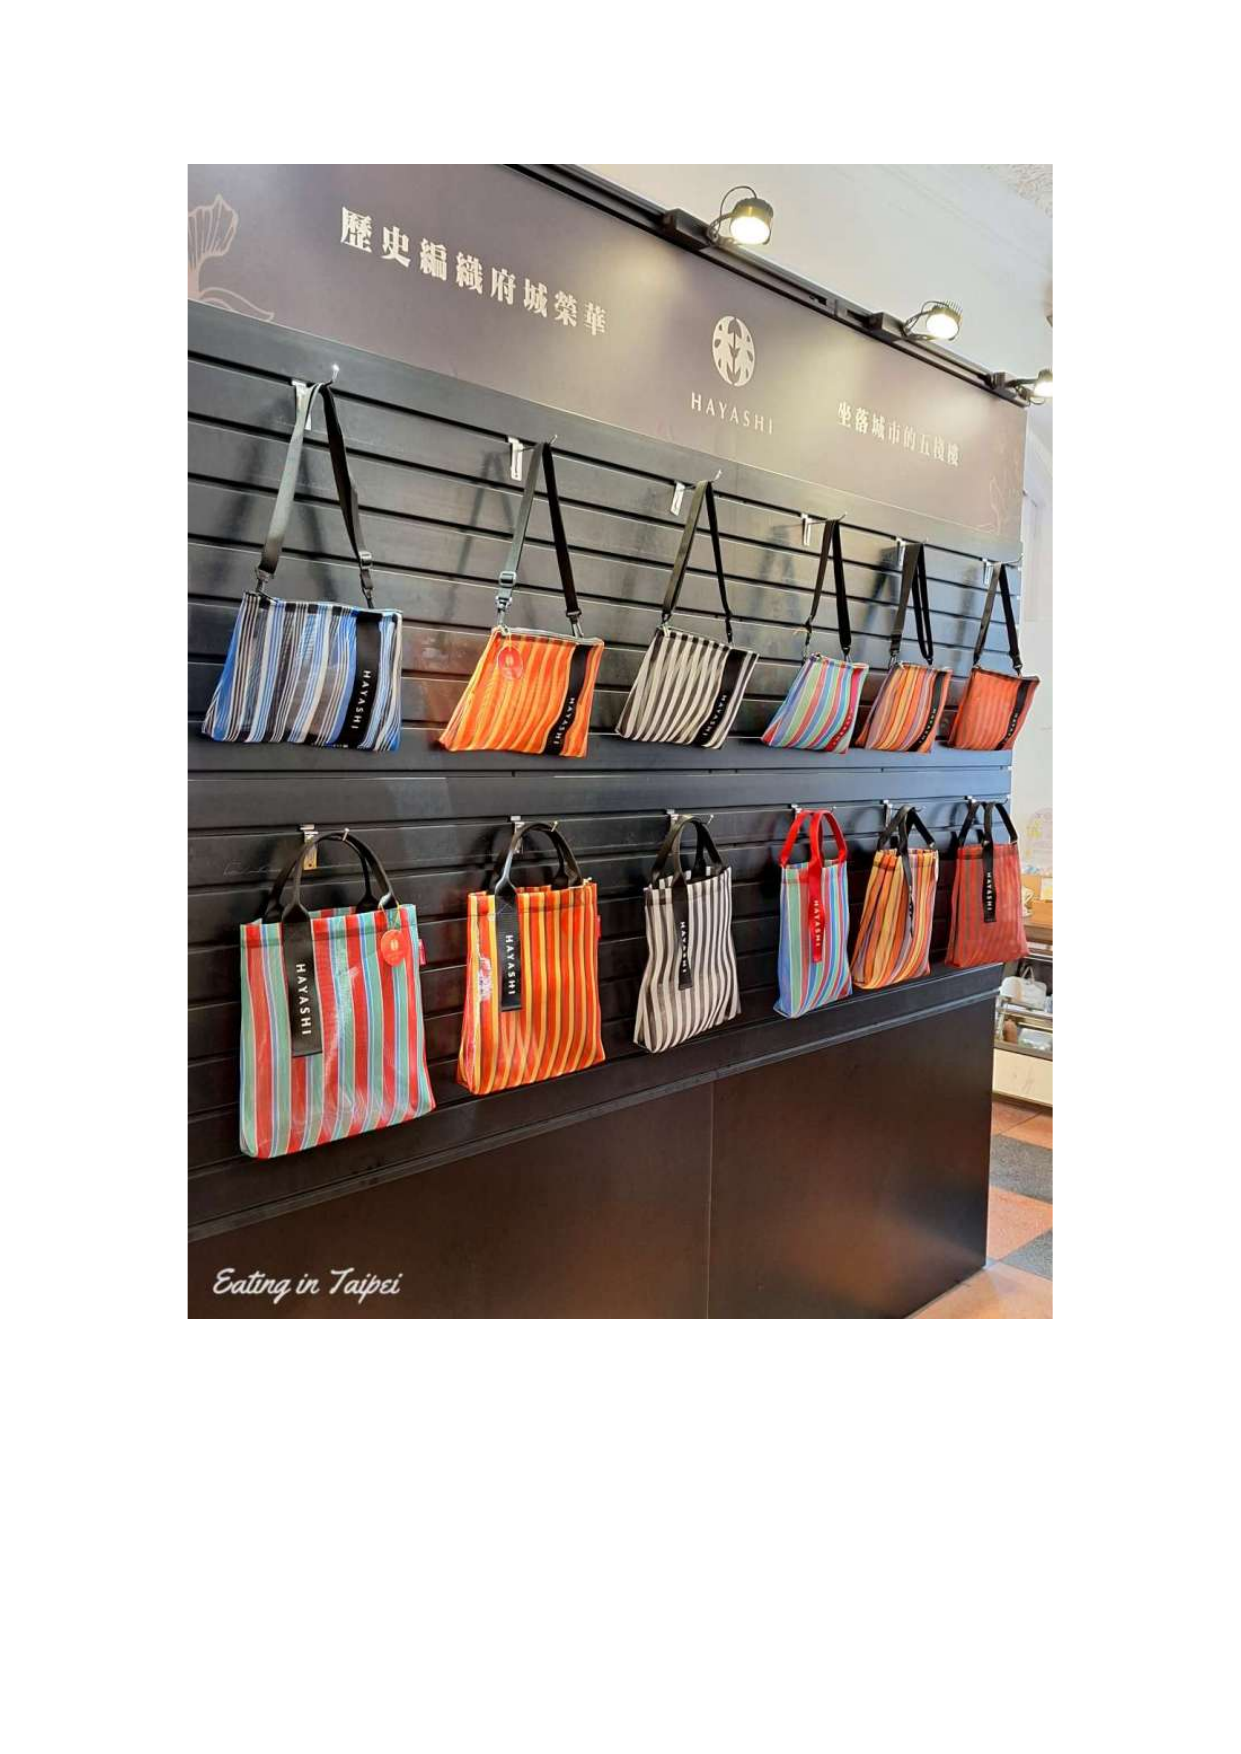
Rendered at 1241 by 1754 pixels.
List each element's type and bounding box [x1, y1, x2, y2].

picture [187, 164, 1053, 1319]
